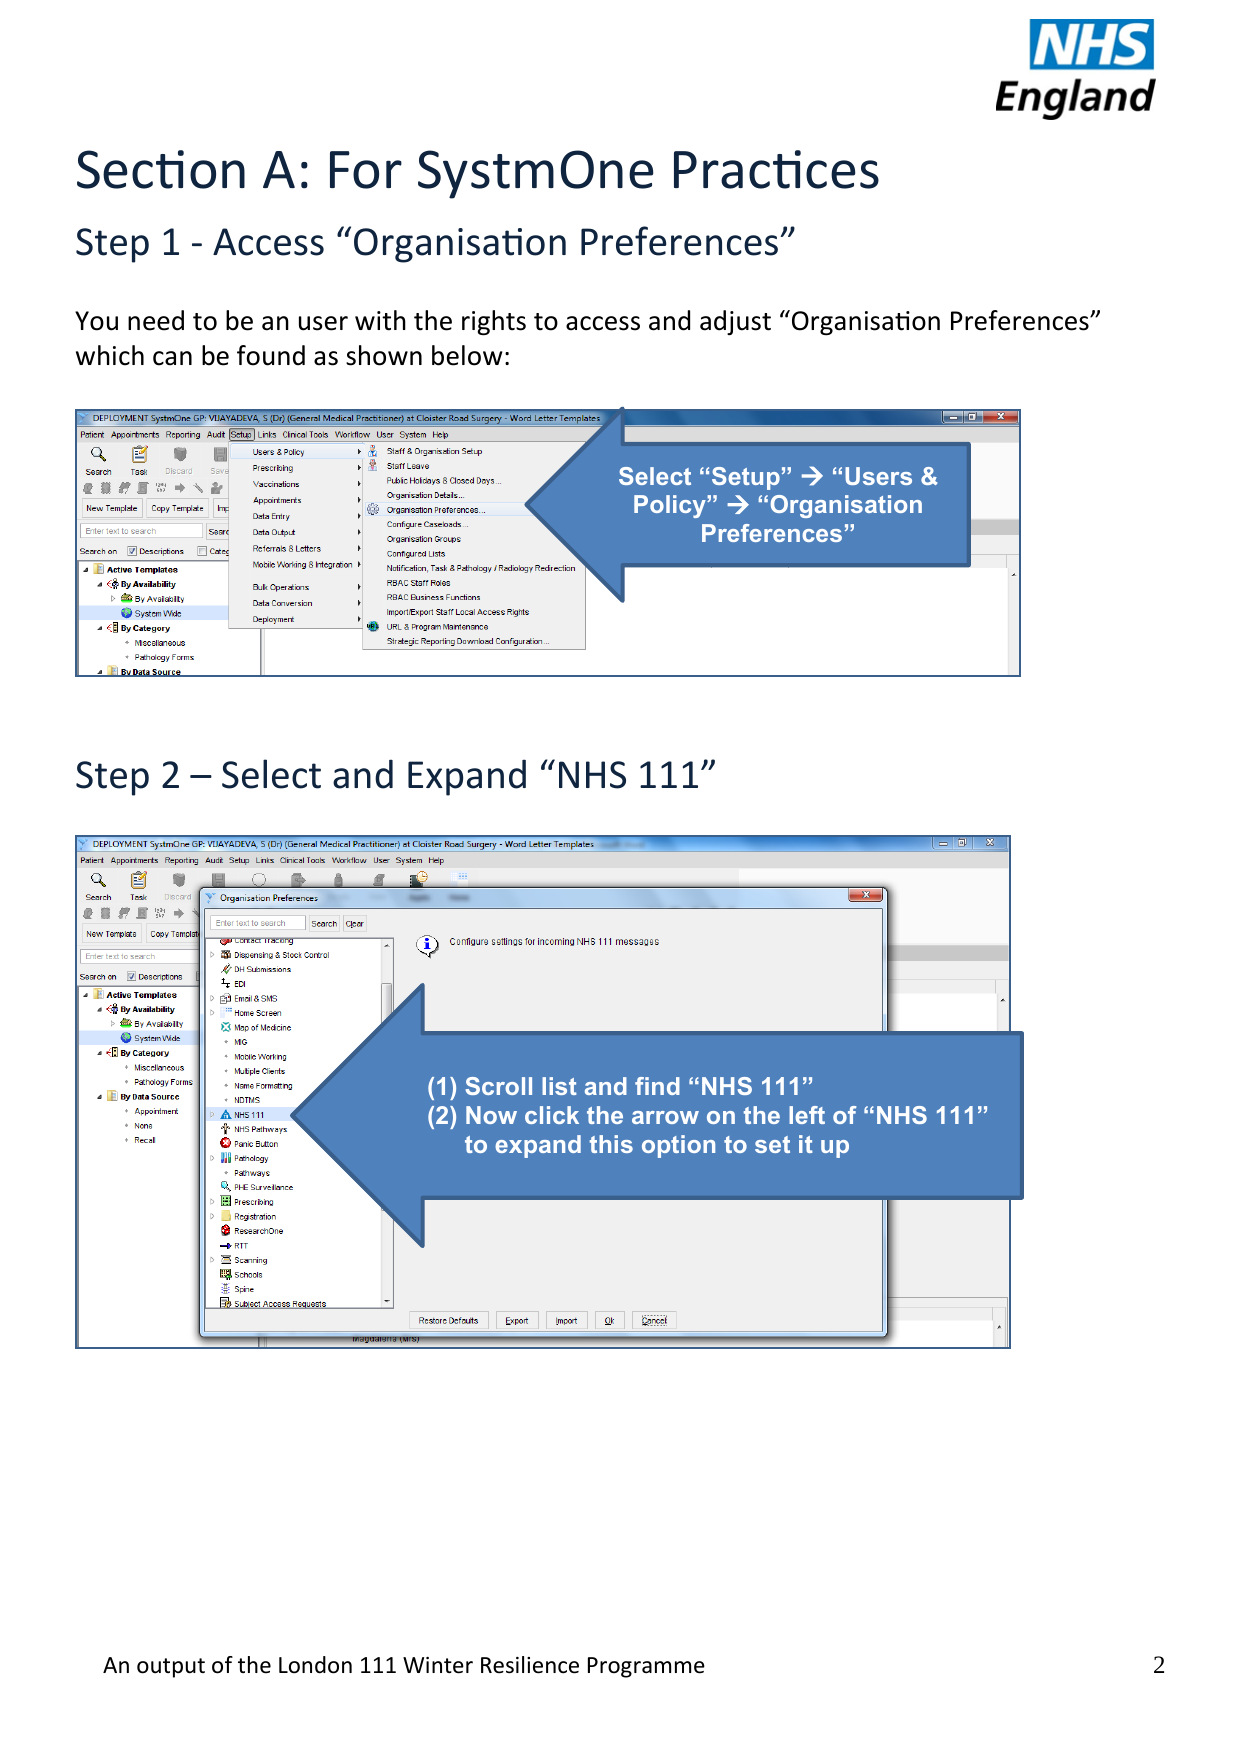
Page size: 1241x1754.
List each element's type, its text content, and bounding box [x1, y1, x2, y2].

picture [77, 411, 1019, 675]
picture [77, 837, 1009, 1347]
picture [996, 19, 1156, 120]
text Step 2 – Select and Expand “NHS 111” [75, 748, 1165, 799]
text Step 1 - Access “Organisation Preferences” [75, 215, 1165, 266]
subtitle You need to be an user with the rights to access and adjust “Organisation Preferences” which can be found as shown below: [75, 302, 1165, 373]
subtitle Section A: For SystmOne Practices [75, 131, 1165, 203]
